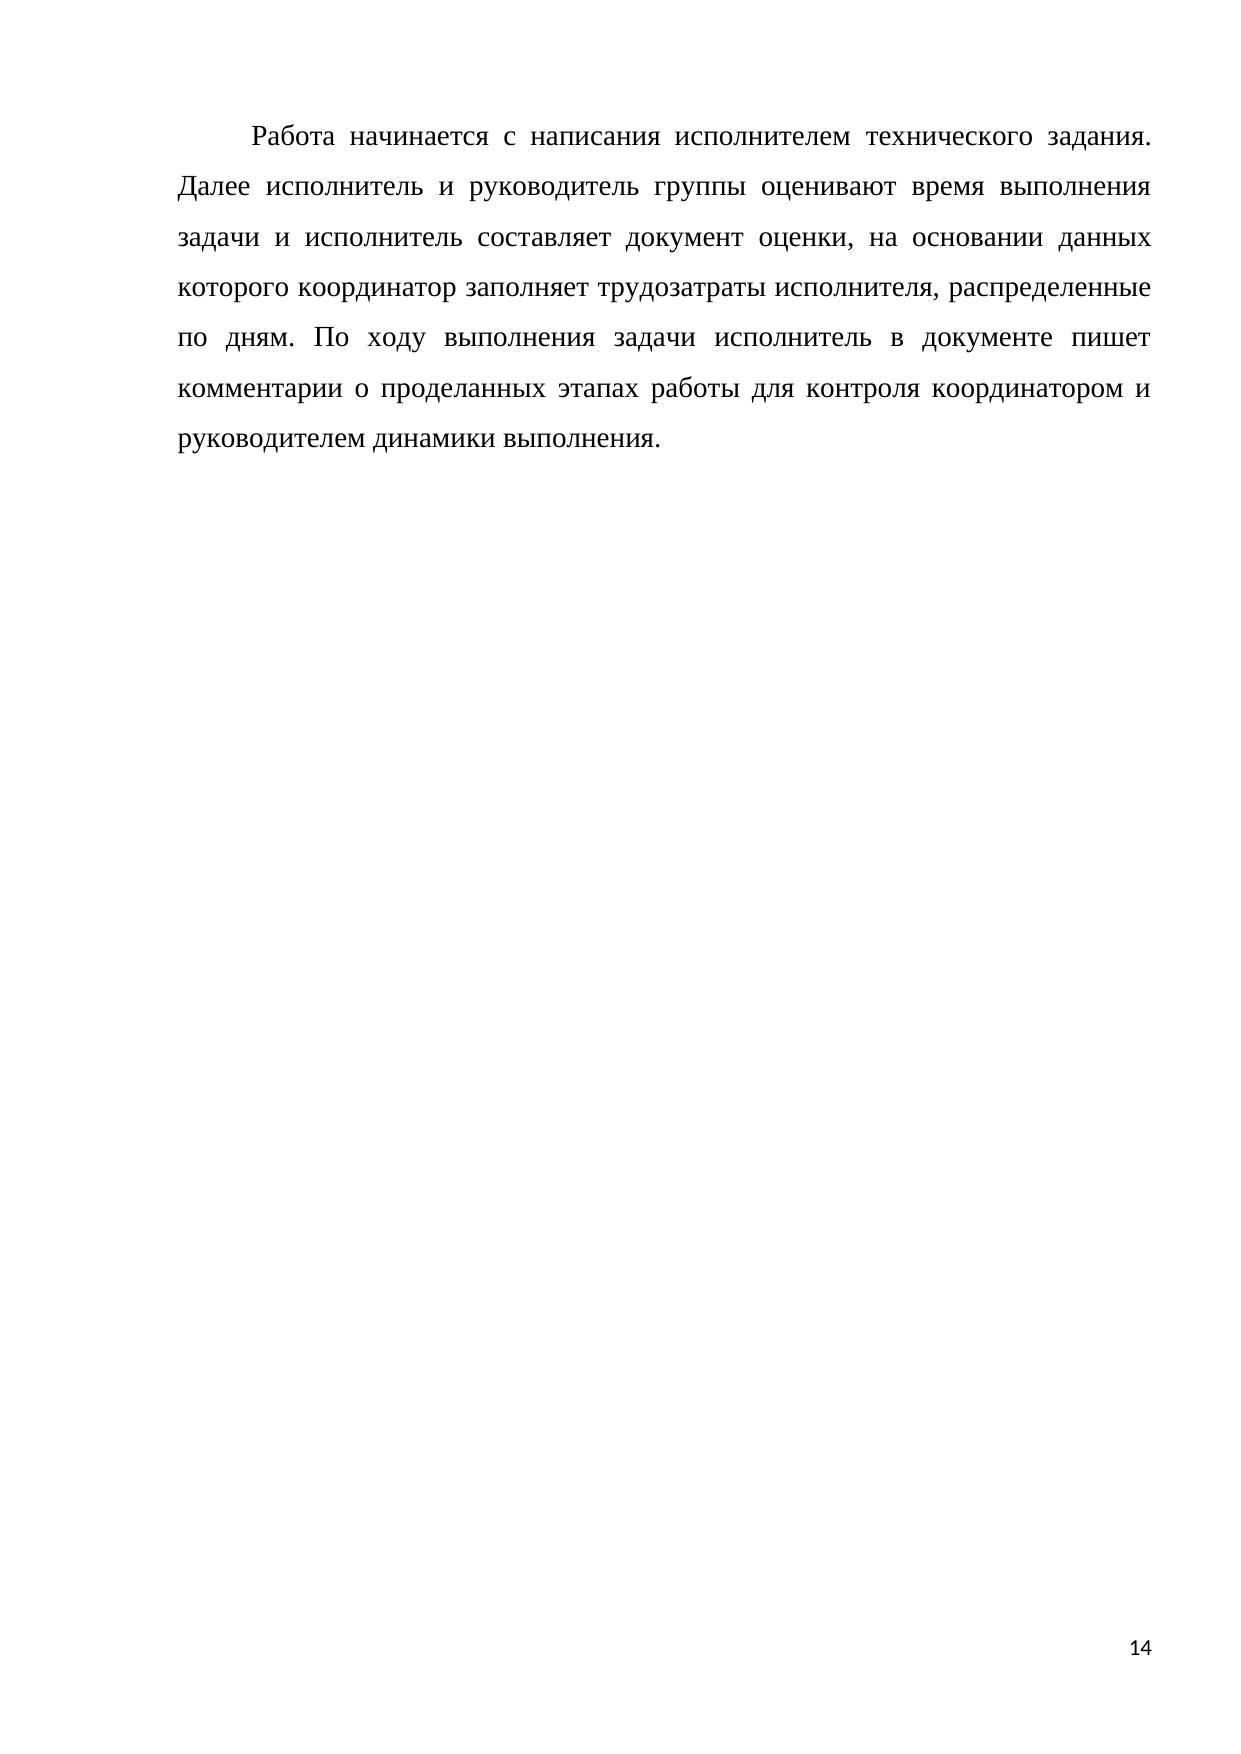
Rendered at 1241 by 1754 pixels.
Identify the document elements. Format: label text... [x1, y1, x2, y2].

text Работа начинается с написания исполнителем технического задания. Далее исполнитель и руководитель группы оценивают время выполнения задачи и исполнитель составляет документ оценки, на основании данных которого координатор заполняет трудозатраты исполнителя, распределенные по дням. По ходу выполнения задачи исполнитель в документе пишет комментарии о проделанных этапах работы для контроля координатором и руководителем динамики выполнения. [177, 118, 1152, 453]
